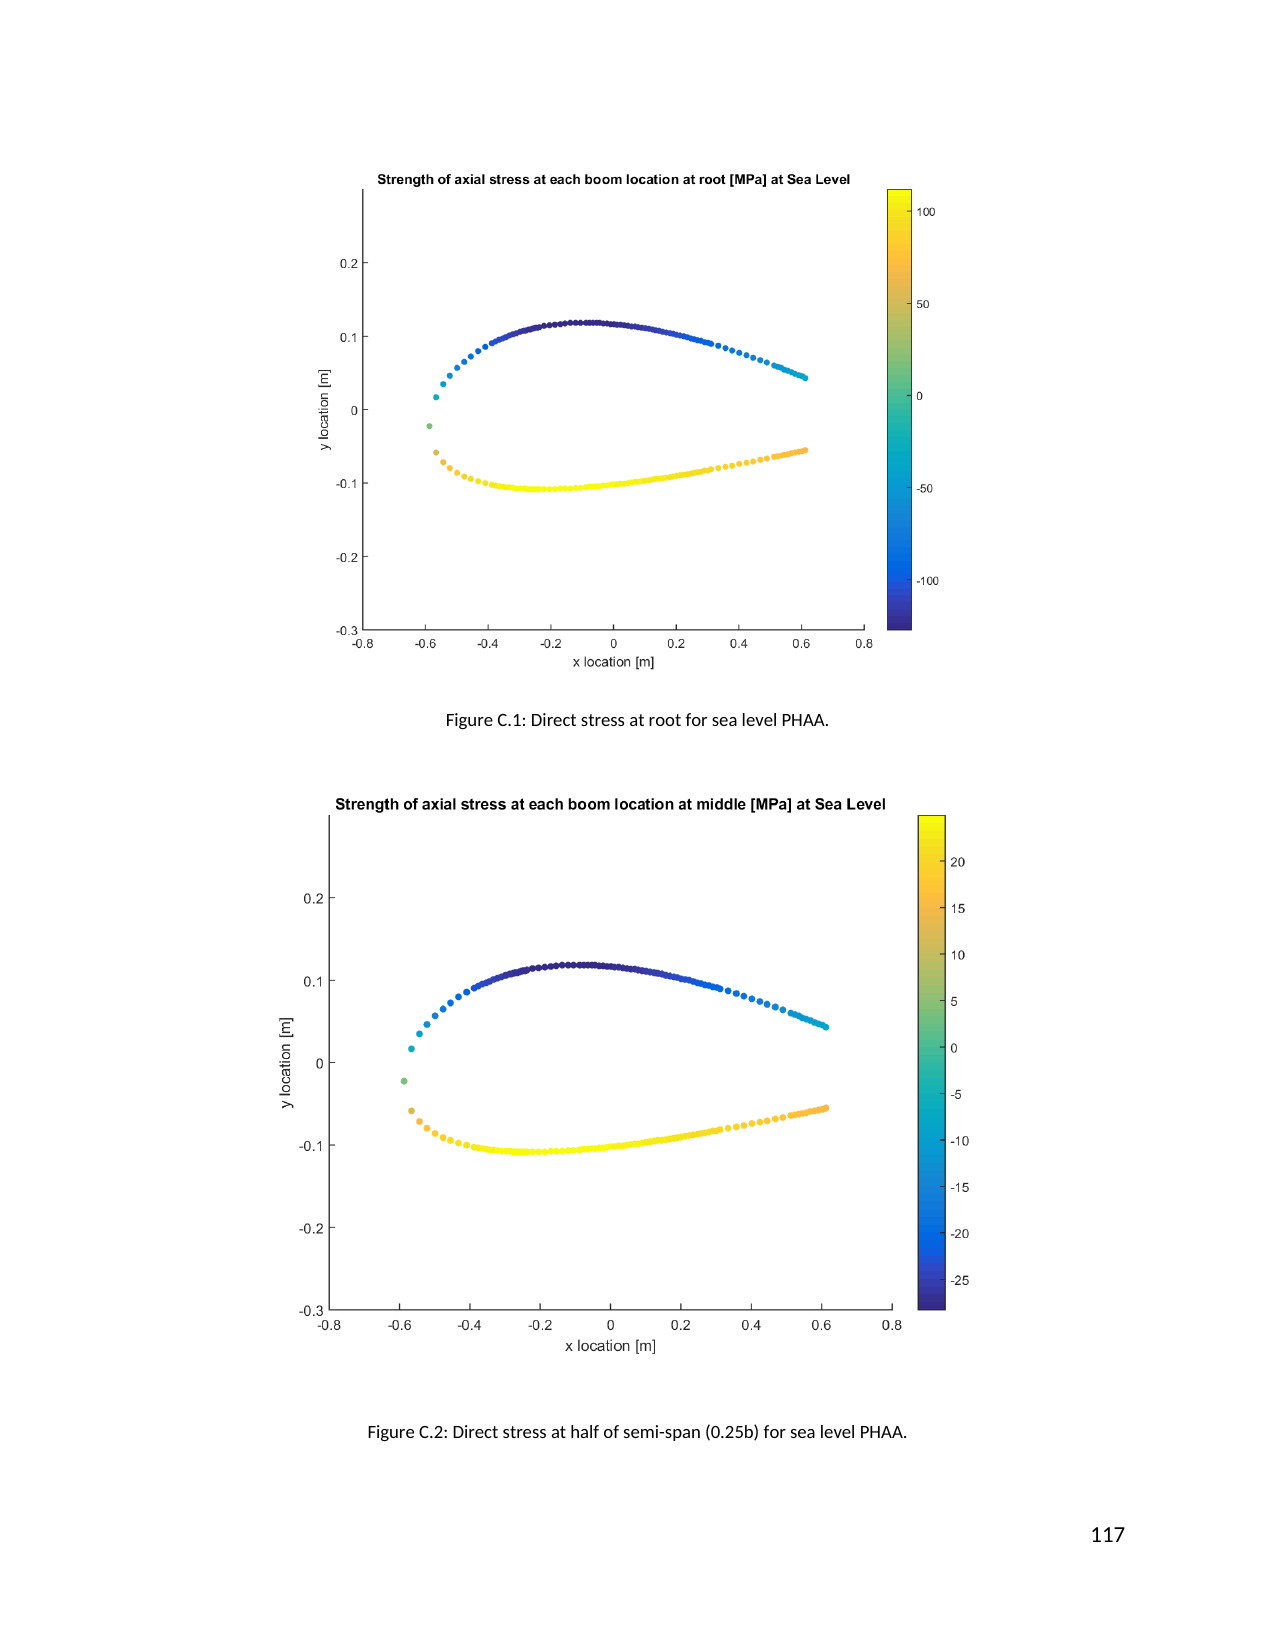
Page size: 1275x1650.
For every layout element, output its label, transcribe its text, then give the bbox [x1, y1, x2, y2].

picture [278, 150, 997, 689]
text Figure C.1: Direct stress at root for sea level PHAA. [150, 708, 1125, 731]
text Figure C.2: Direct stress at half of semi-span (0.25b) for sea level PHAA. [150, 1420, 1125, 1443]
picture [234, 770, 1041, 1376]
